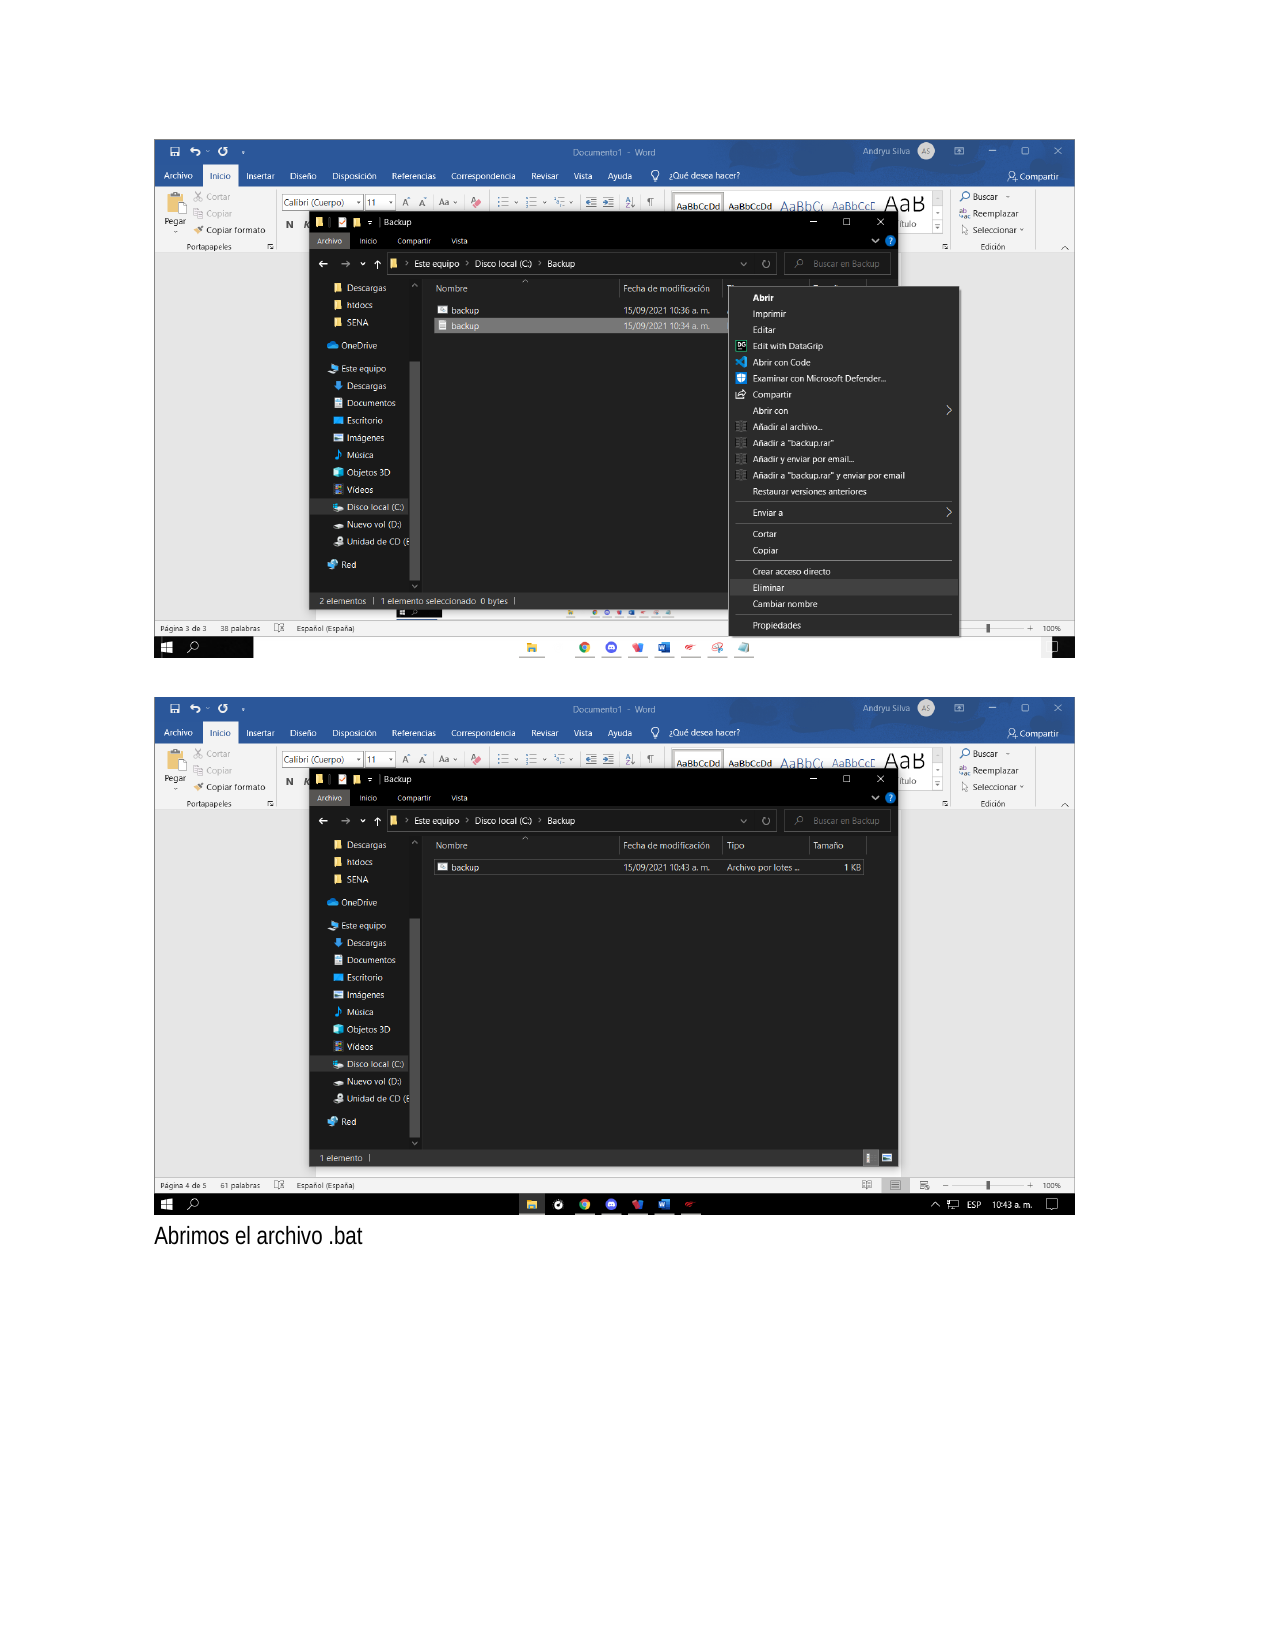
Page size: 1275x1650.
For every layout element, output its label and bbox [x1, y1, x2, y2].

picture [154, 697, 1075, 1215]
text [154, 139, 1175, 1249]
picture [154, 139, 1075, 658]
